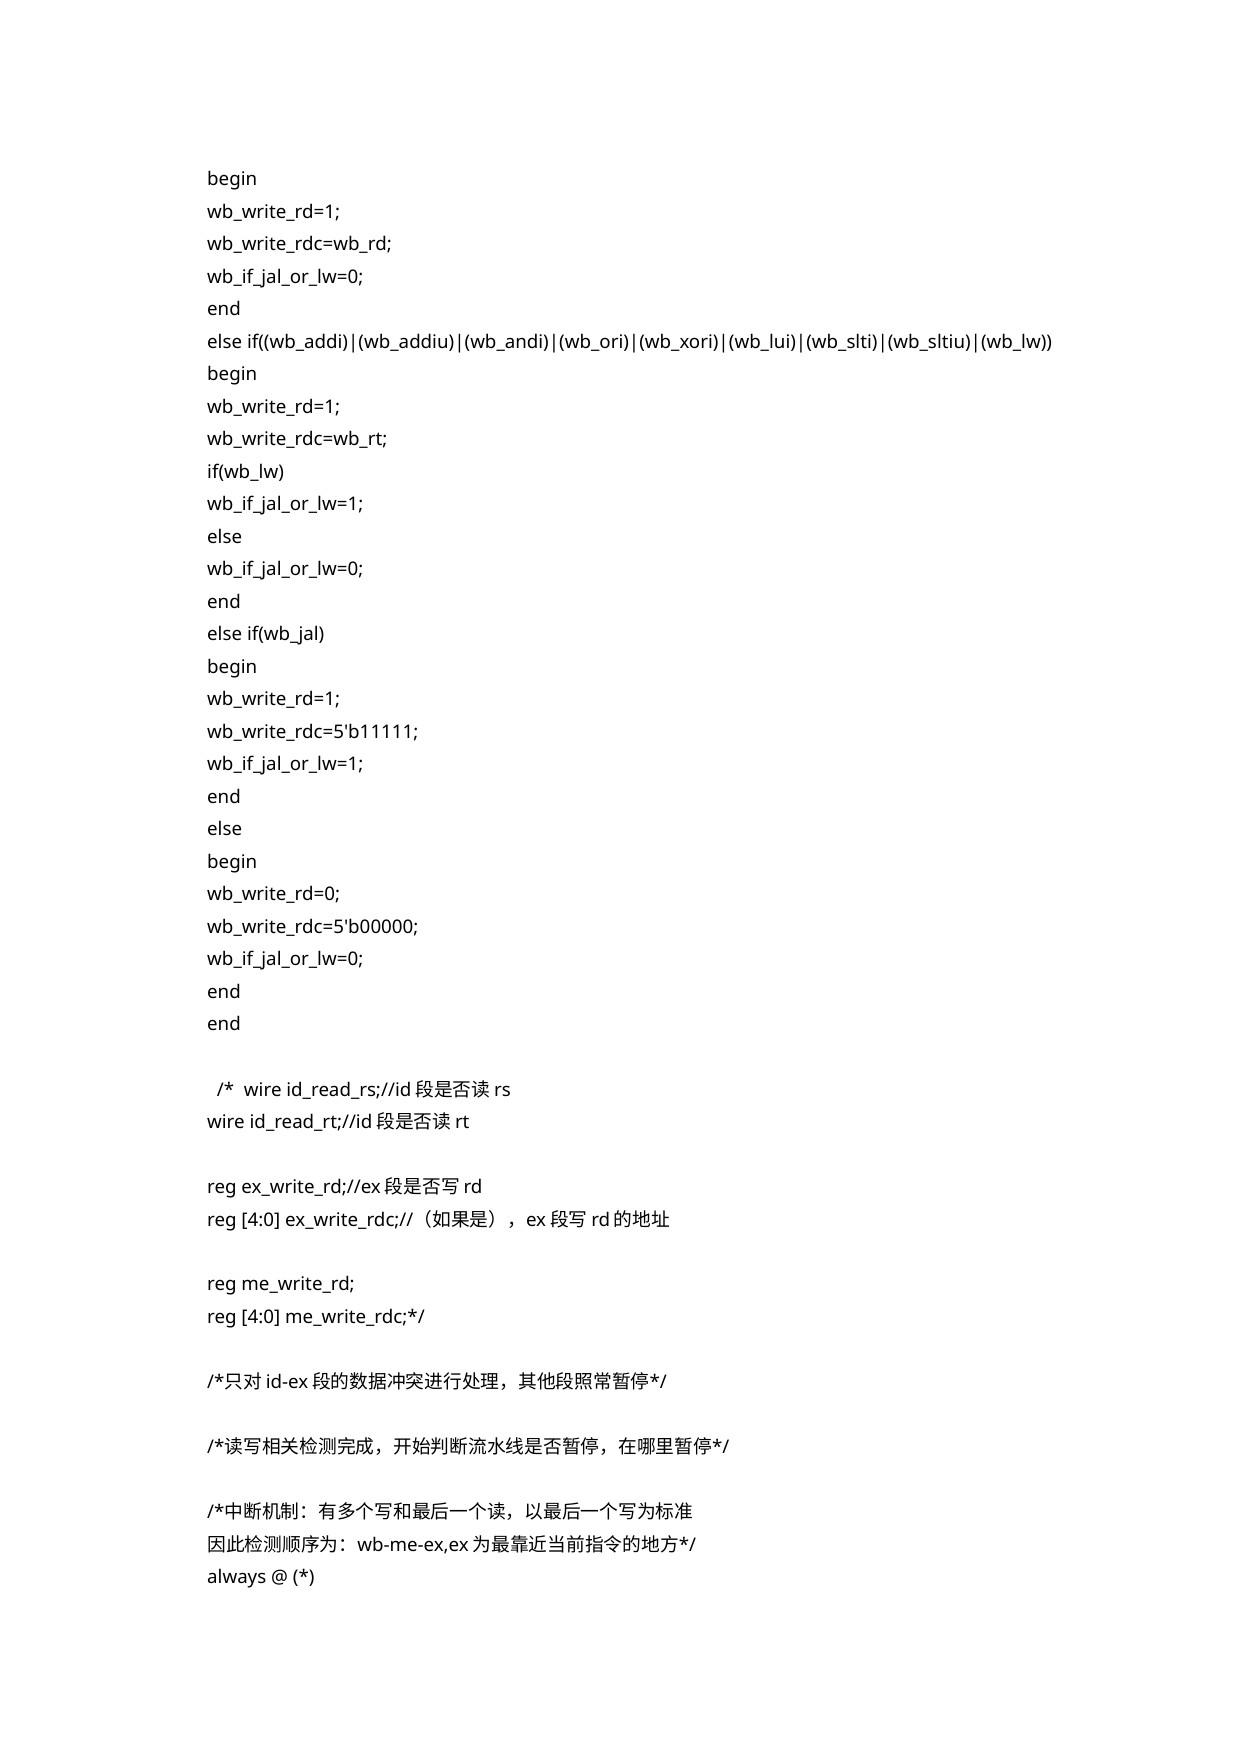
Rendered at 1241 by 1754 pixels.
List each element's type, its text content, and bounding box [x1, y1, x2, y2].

text begin [187, 649, 1053, 682]
text else if(wb_jal) [187, 617, 1053, 649]
text end [187, 974, 1053, 1007]
text wb_if_jal_or_lw=0; [187, 259, 1053, 292]
text wb_if_jal_or_lw=0; [187, 942, 1053, 974]
text /*只对id-ex段的数据冲突进行处理，其他段照常暂停*/ [187, 1364, 1053, 1397]
text /*中断机制：有多个写和最后一个读，以最后一个写为标准 [187, 1494, 1053, 1527]
text wb_write_rd=1; [187, 682, 1053, 714]
text 因此检测顺序为：wb-me-ex,ex为最靠近当前指令的地方*/ [187, 1527, 1053, 1559]
text wb_write_rdc=5'b00000; [187, 909, 1053, 942]
text wb_if_jal_or_lw=1; [187, 747, 1053, 779]
text if(wb_lw) [187, 454, 1053, 487]
text end [187, 292, 1053, 324]
text begin [187, 162, 1053, 194]
text reg [4:0] ex_write_rdc;//（如果是），ex段写rd的地址 [187, 1202, 1053, 1234]
text begin [187, 357, 1053, 389]
text wb_if_jal_or_lw=0; [187, 552, 1053, 584]
text else [187, 812, 1053, 844]
text end [187, 779, 1053, 812]
text wb_write_rdc=5'b11111; [187, 714, 1053, 747]
text wb_write_rd=0; [187, 877, 1053, 909]
text else if((wb_addi)|(wb_addiu)|(wb_andi)|(wb_ori)|(wb_xori)|(wb_lui)|(wb_slti)|(wb_sltiu)|(wb_lw)) [187, 324, 1053, 357]
text wire id_read_rt;//id段是否读rt [187, 1104, 1053, 1137]
text else [187, 519, 1053, 552]
text always @ (*) [187, 1559, 1053, 1592]
text end [187, 1007, 1053, 1039]
text reg [4:0] me_write_rdc;*/ [187, 1299, 1053, 1332]
text wb_write_rdc=wb_rt; [187, 422, 1053, 454]
text /* wire id_read_rs;//id段是否读rs [187, 1072, 1053, 1104]
text wb_if_jal_or_lw=1; [187, 487, 1053, 519]
text reg me_write_rd; [187, 1267, 1053, 1299]
text /*读写相关检测完成，开始判断流水线是否暂停，在哪里暂停*/ [187, 1429, 1053, 1462]
text wb_write_rdc=wb_rd; [187, 227, 1053, 259]
text begin [187, 844, 1053, 877]
text reg ex_write_rd;//ex段是否写rd [187, 1169, 1053, 1202]
text wb_write_rd=1; [187, 389, 1053, 422]
text wb_write_rd=1; [187, 194, 1053, 227]
text end [187, 584, 1053, 617]
